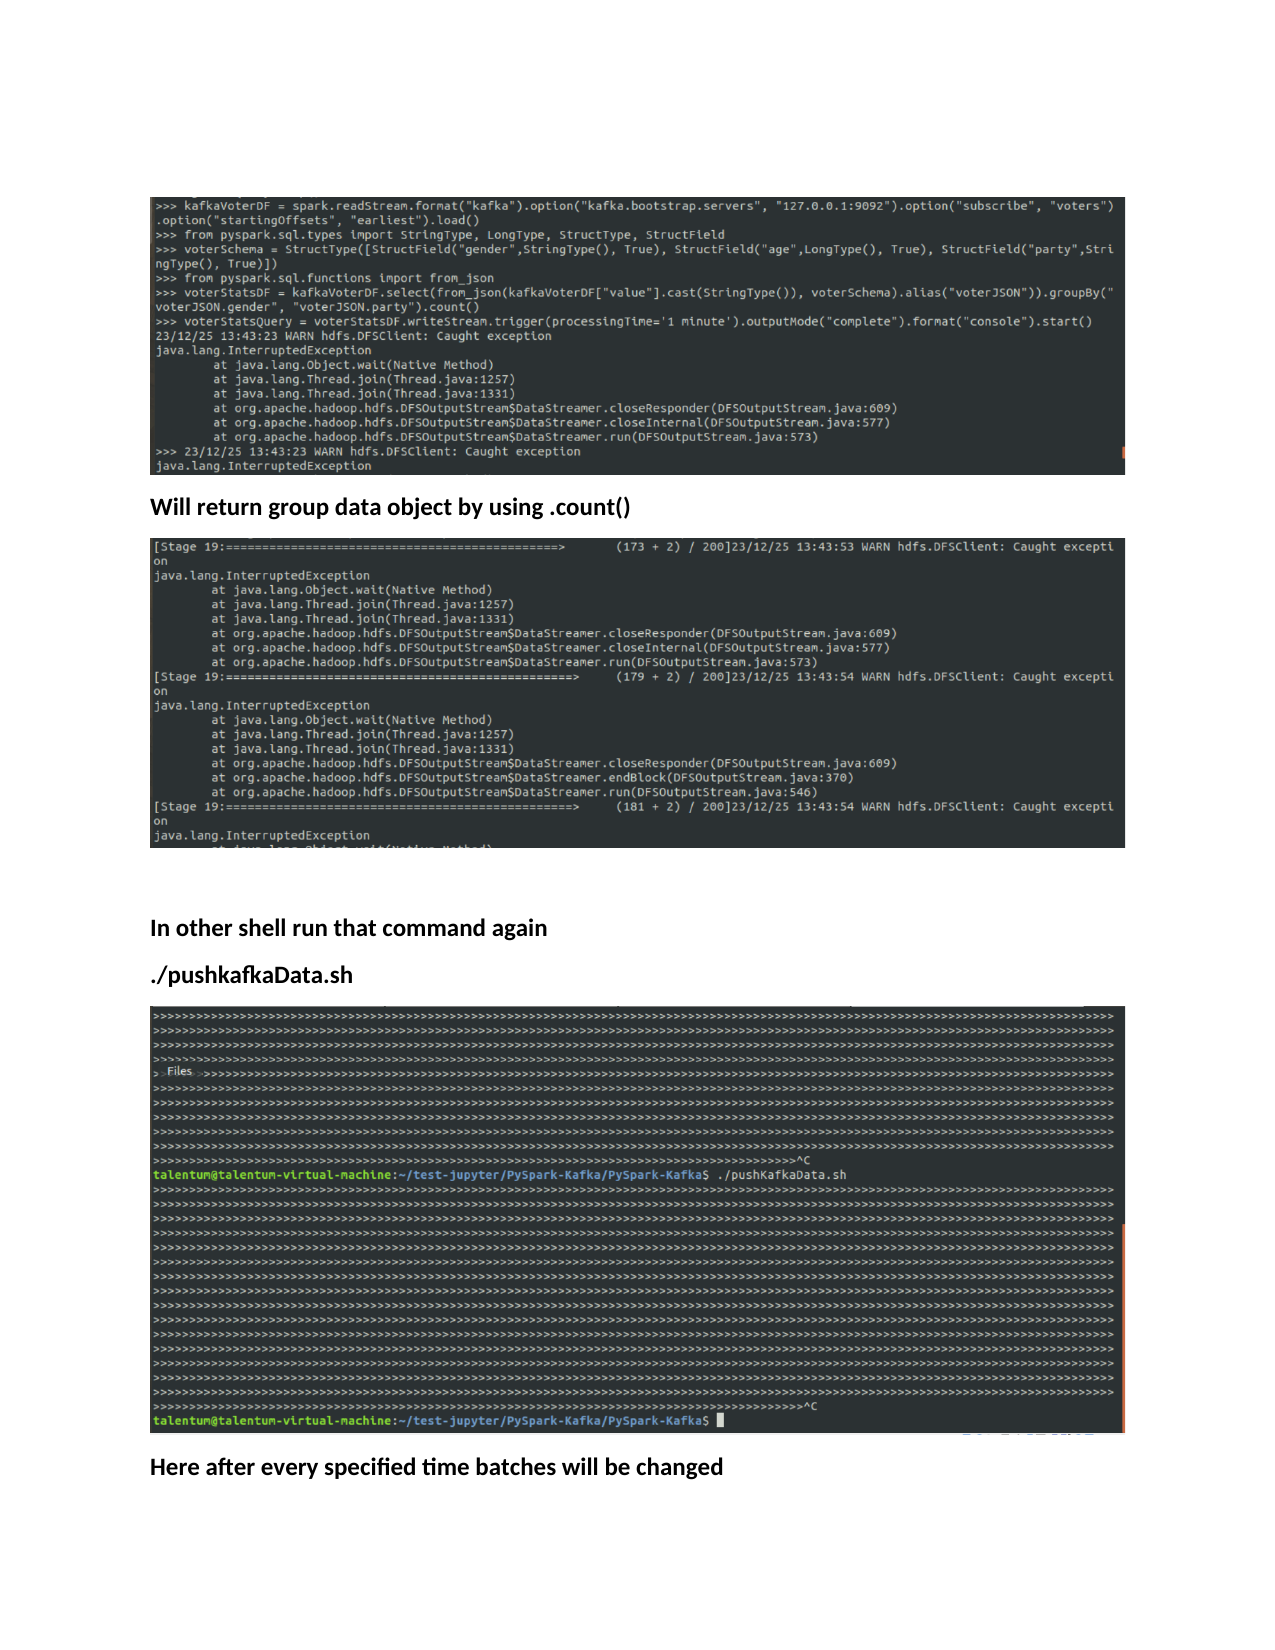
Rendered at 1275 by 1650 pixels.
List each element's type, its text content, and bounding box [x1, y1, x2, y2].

picture [150, 538, 1125, 848]
picture [150, 197, 1125, 475]
text Will return group data object by using .count() [150, 491, 1125, 522]
text Here after every specified time batches will be changed [150, 1451, 1125, 1482]
picture [150, 1006, 1125, 1435]
text ./pushkafkaData.sh [150, 959, 1125, 989]
text In other shell run that command again [150, 912, 1125, 942]
